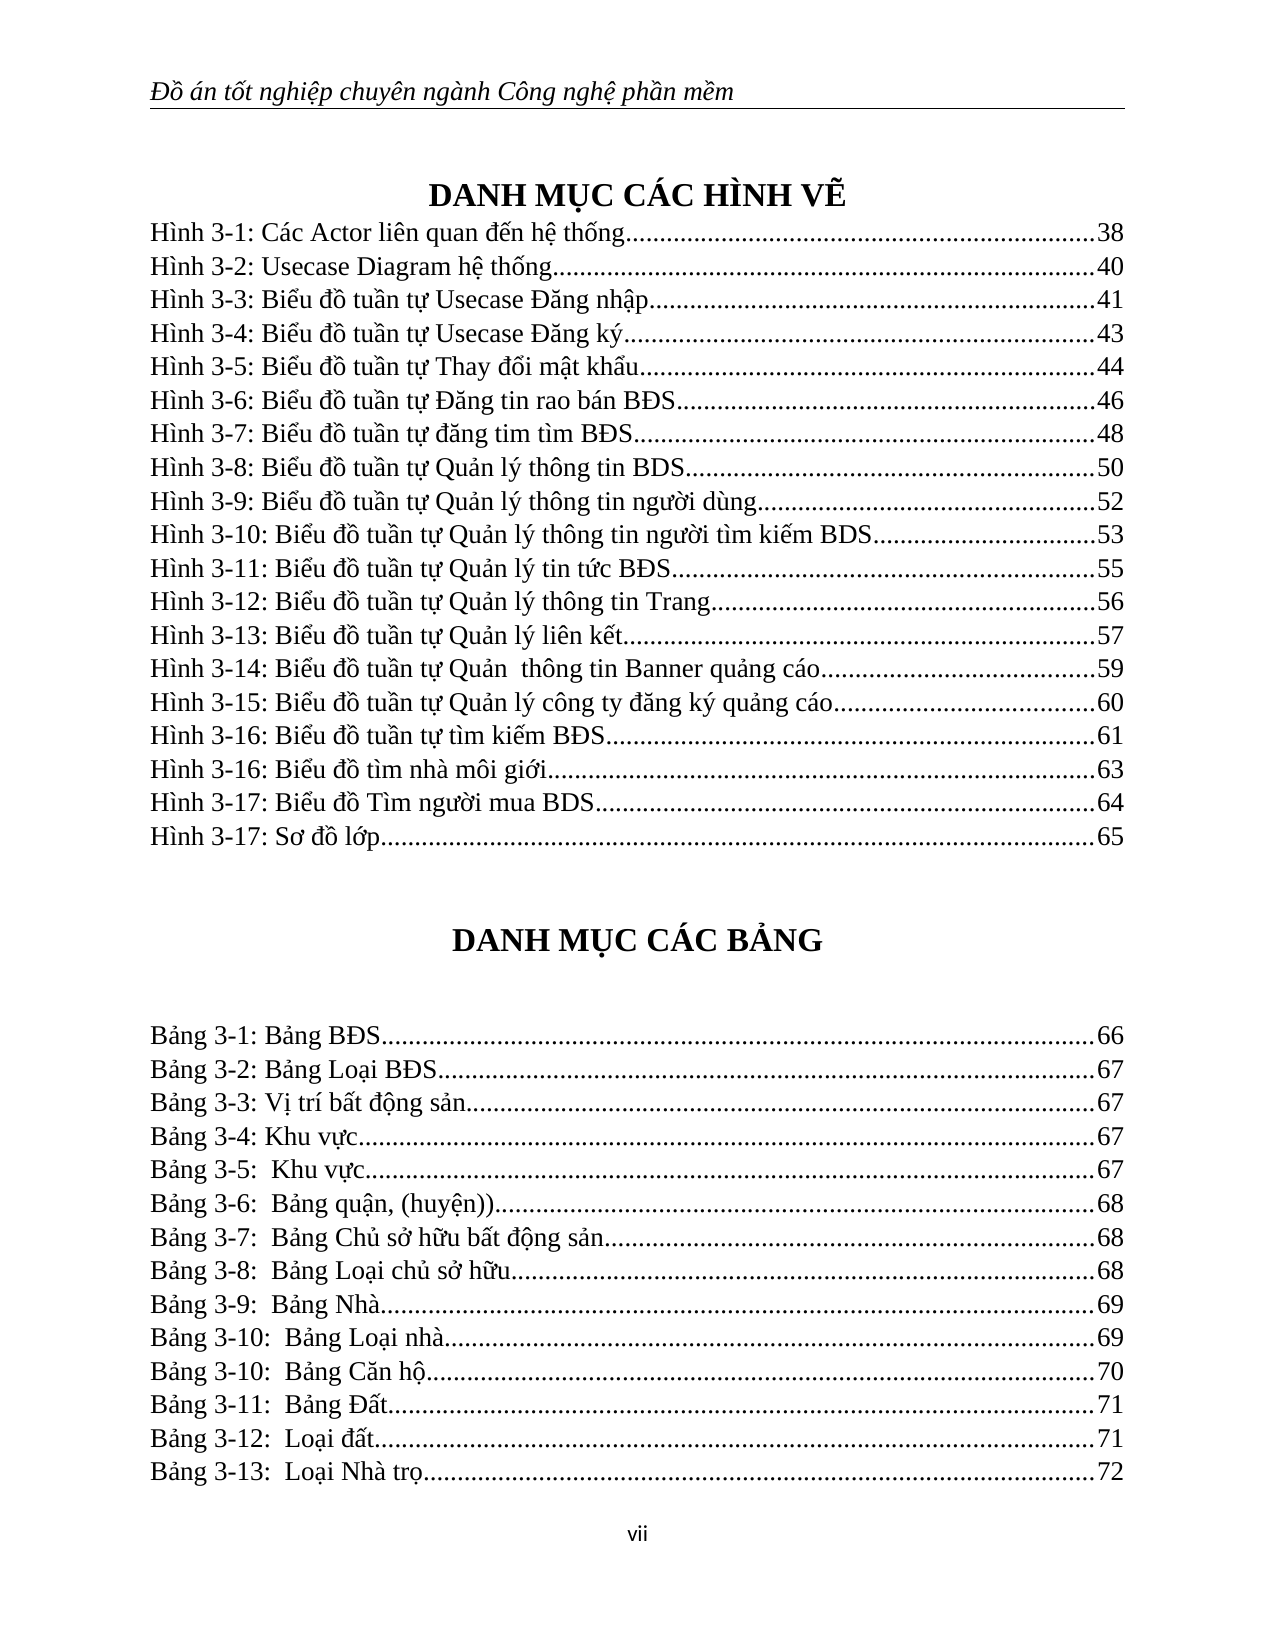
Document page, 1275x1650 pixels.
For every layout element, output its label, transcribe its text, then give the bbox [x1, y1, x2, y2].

text Hình 3-7: Biểu đồ tuần tự đăng tim tìm BĐS 48 [150, 418, 1125, 449]
text Bảng 3-6: Bảng quận, (huyện)) 68 [150, 1187, 1125, 1218]
subtitle DANH MỤC CÁC BẢNG [150, 920, 1125, 958]
text Hình 3-10: Biểu đồ tuần tự Quản lý thông tin người tìm kiếm BDS 53 [150, 518, 1125, 549]
text Hình 3-8: Biểu đồ tuần tự Quản lý thông tin BDS 50 [150, 451, 1125, 482]
text Bảng 3-9: Bảng Nhà 69 [150, 1288, 1125, 1319]
text Hình 3-5: Biểu đồ tuần tự Thay đổi mật khẩu 44 [150, 351, 1125, 382]
text Bảng 3-3: Vị trí bất động sản 67 [150, 1086, 1125, 1118]
text Bảng 3-8: Bảng Loại chủ sở hữu 68 [150, 1254, 1125, 1285]
text Bảng 3-1: Bảng BĐS 66 [150, 1019, 1125, 1051]
text Bảng 3-10: Bảng Loại nhà 69 [150, 1321, 1125, 1352]
text Hình 3-16: Biểu đồ tuần tự tìm kiếm BĐS 61 [150, 719, 1125, 751]
text Bảng 3-13: Loại Nhà trọ 72 [150, 1455, 1125, 1487]
text Hình 3-16: Biểu đồ tìm nhà môi giới 63 [150, 753, 1125, 784]
text Hình 3-4: Biểu đồ tuần tự Usecase Đăng ký 43 [150, 317, 1125, 348]
text Hình 3-9: Biểu đồ tuần tự Quản lý thông tin người dùng 52 [150, 485, 1125, 516]
text Hình 3-3: Biểu đồ tuần tự Usecase Đăng nhập 41 [150, 283, 1125, 314]
text Hình 3-14: Biểu đồ tuần tự Quản thông tin Banner quảng cáo 59 [150, 652, 1125, 683]
text Hình 3-2: Usecase Diagram hệ thống 40 [150, 250, 1125, 281]
subtitle DANH MỤC CÁC HÌNH VẼ [150, 175, 1125, 213]
text Bảng 3-2: Bảng Loại BĐS 67 [150, 1053, 1125, 1084]
text Hình 3-15: Biểu đồ tuần tự Quản lý công ty đăng ký quảng cáo 60 [150, 686, 1125, 717]
text Hình 3-17: Biểu đồ Tìm người mua BDS 64 [150, 787, 1125, 818]
text Bảng 3-4: Khu vực 67 [150, 1120, 1125, 1151]
text Hình 3-17: Sơ đồ lớp 65 [150, 820, 1125, 851]
text Bảng 3-10: Bảng Căn hộ 70 [150, 1355, 1125, 1386]
text Hình 3-12: Biểu đồ tuần tự Quản lý thông tin Trang 56 [150, 585, 1125, 616]
text Bảng 3-5: Khu vực 67 [150, 1153, 1125, 1185]
text Bảng 3-7: Bảng Chủ sở hữu bất động sản 68 [150, 1221, 1125, 1252]
text Bảng 3-11: Bảng Đất 71 [150, 1388, 1125, 1419]
text Hình 3-1: Các Actor liên quan đến hệ thống 38 [150, 216, 1125, 247]
text Hình 3-6: Biểu đồ tuần tự Đăng tin rao bán BĐS 46 [150, 384, 1125, 415]
text Bảng 3-12: Loại đất 71 [150, 1422, 1125, 1453]
text Hình 3-13: Biểu đồ tuần tự Quản lý liên kết 57 [150, 619, 1125, 650]
text Hình 3-11: Biểu đồ tuần tự Quản lý tin tức BĐS 55 [150, 552, 1125, 583]
